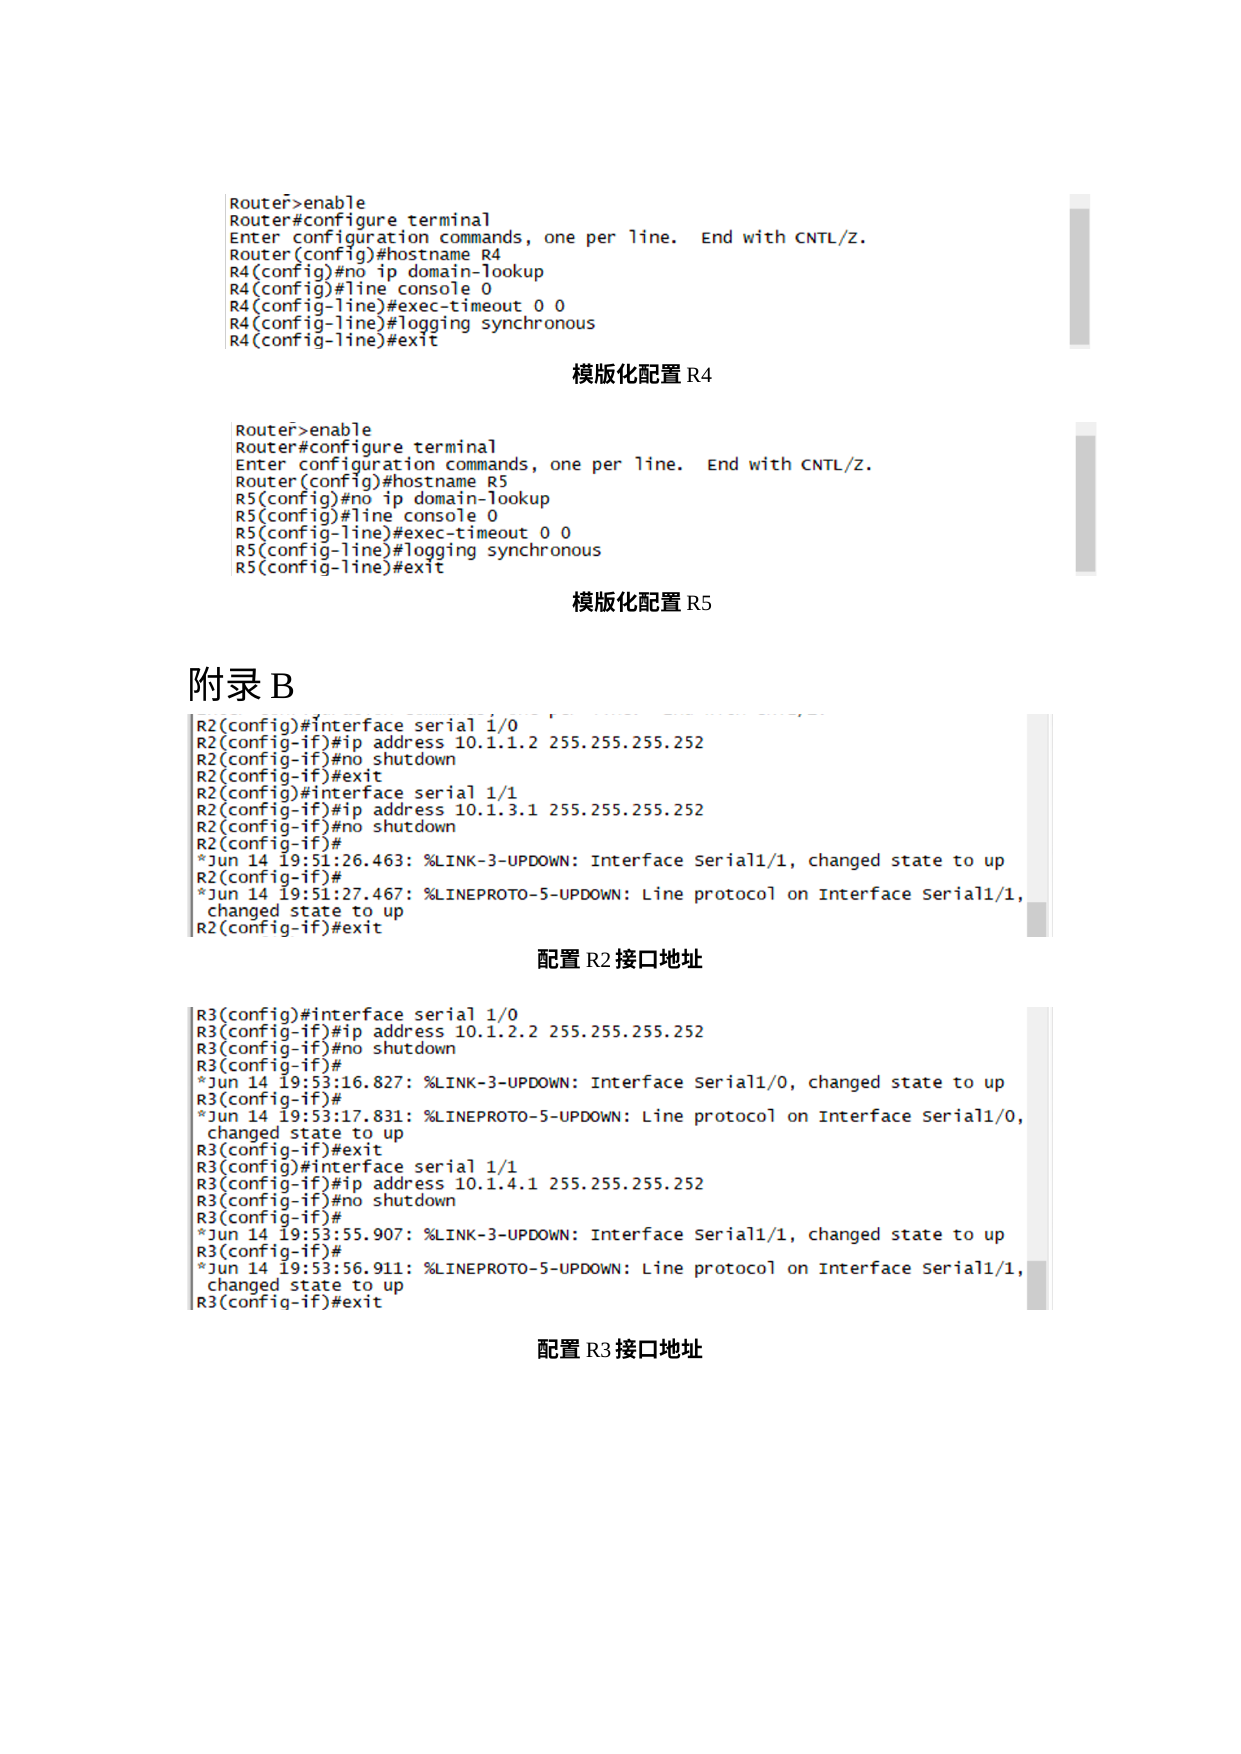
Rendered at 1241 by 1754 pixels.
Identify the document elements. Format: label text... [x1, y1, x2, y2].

picture [187, 1007, 1053, 1310]
picture [187, 714, 1053, 937]
text 附录B [187, 649, 1053, 714]
text 配置R2接口地址 [187, 942, 1053, 974]
text 配置R3接口地址 [187, 1310, 1053, 1364]
text 模版化配置R5 [187, 584, 1053, 617]
picture [231, 422, 1097, 576]
text 模版化配置R4 [187, 357, 1053, 389]
picture [225, 194, 1091, 349]
